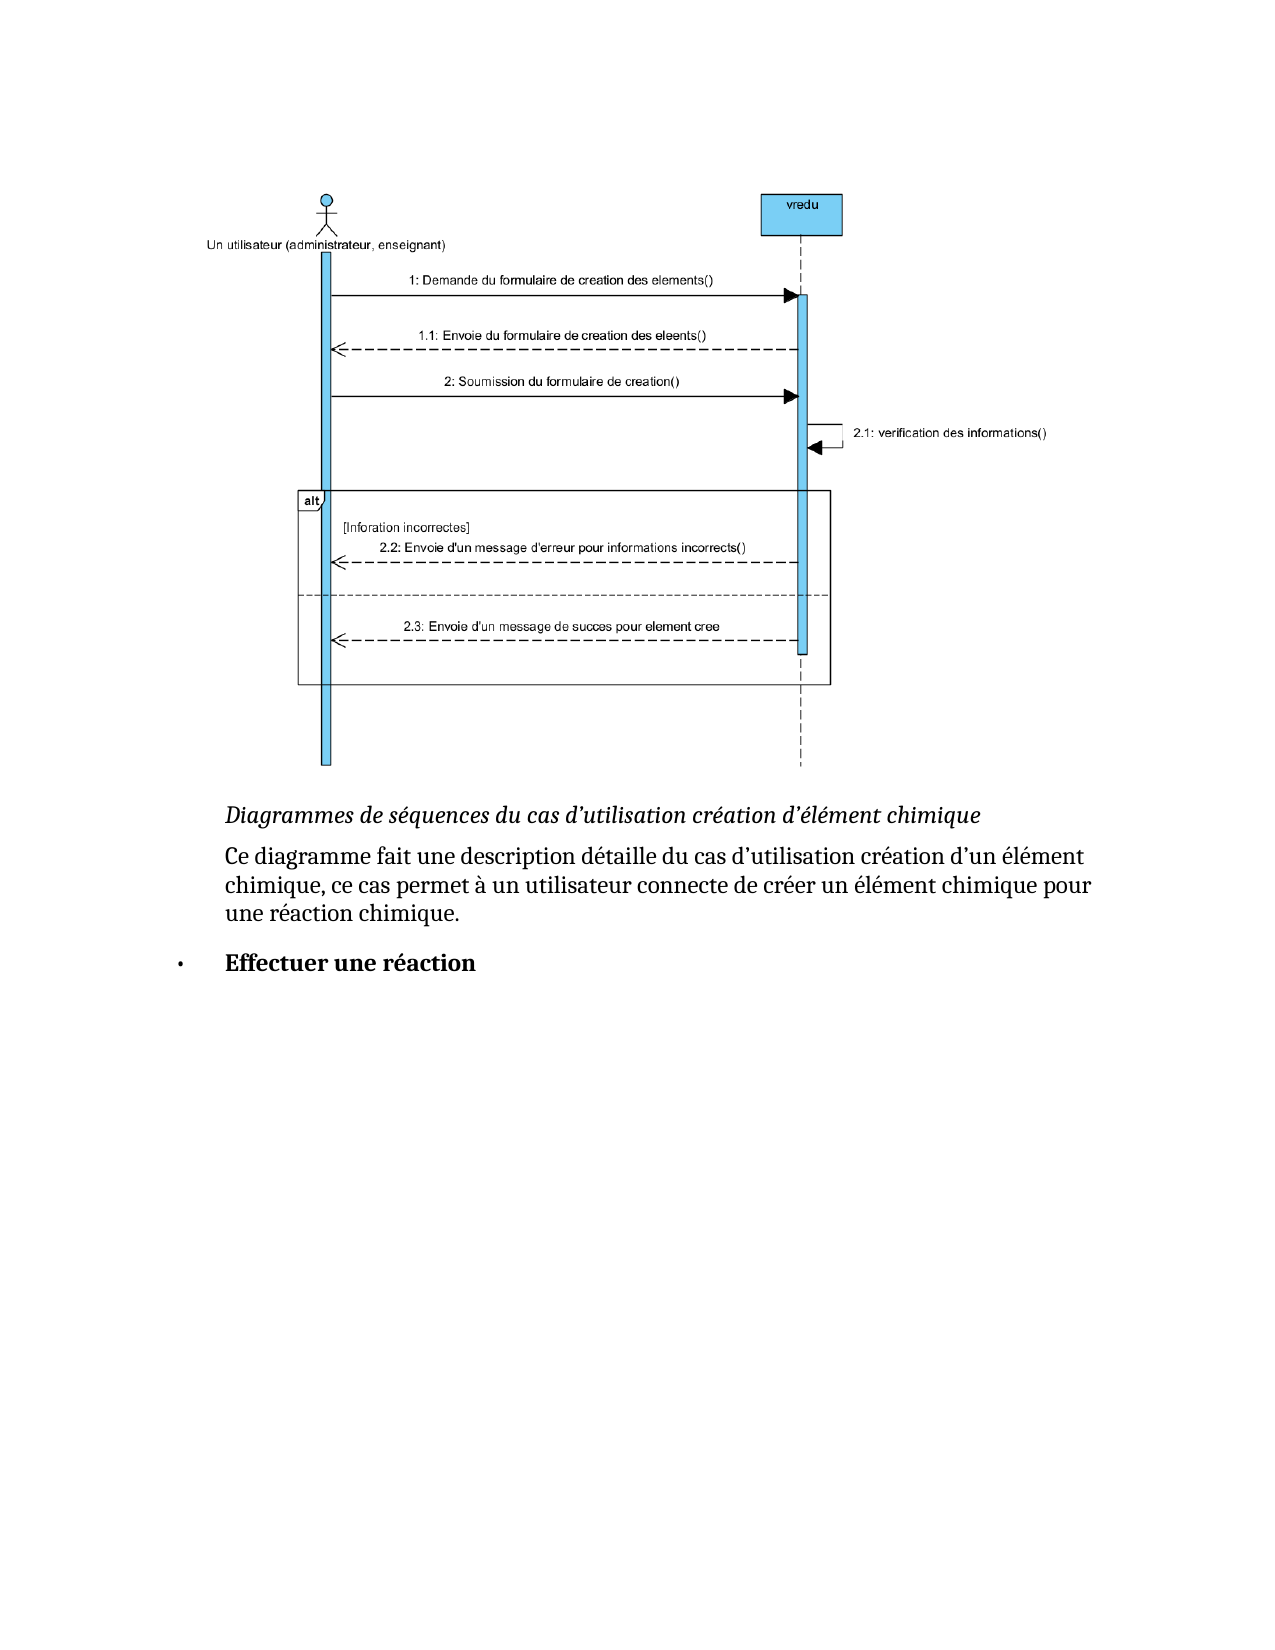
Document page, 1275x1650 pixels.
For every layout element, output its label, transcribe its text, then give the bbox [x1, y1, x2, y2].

list Ce diagramme fait une description détaille du cas d’utilisation création d’un élément chimique, ce cas permet à un utilisateur connecte de créer un élément chimique pour une réaction chimique. [175, 842, 1125, 928]
list Diagrammes de séquences du cas d’utilisation création d’élément chimique [175, 801, 1125, 829]
picture [193, 178, 1069, 780]
list Effectuer une réaction [175, 949, 1125, 978]
